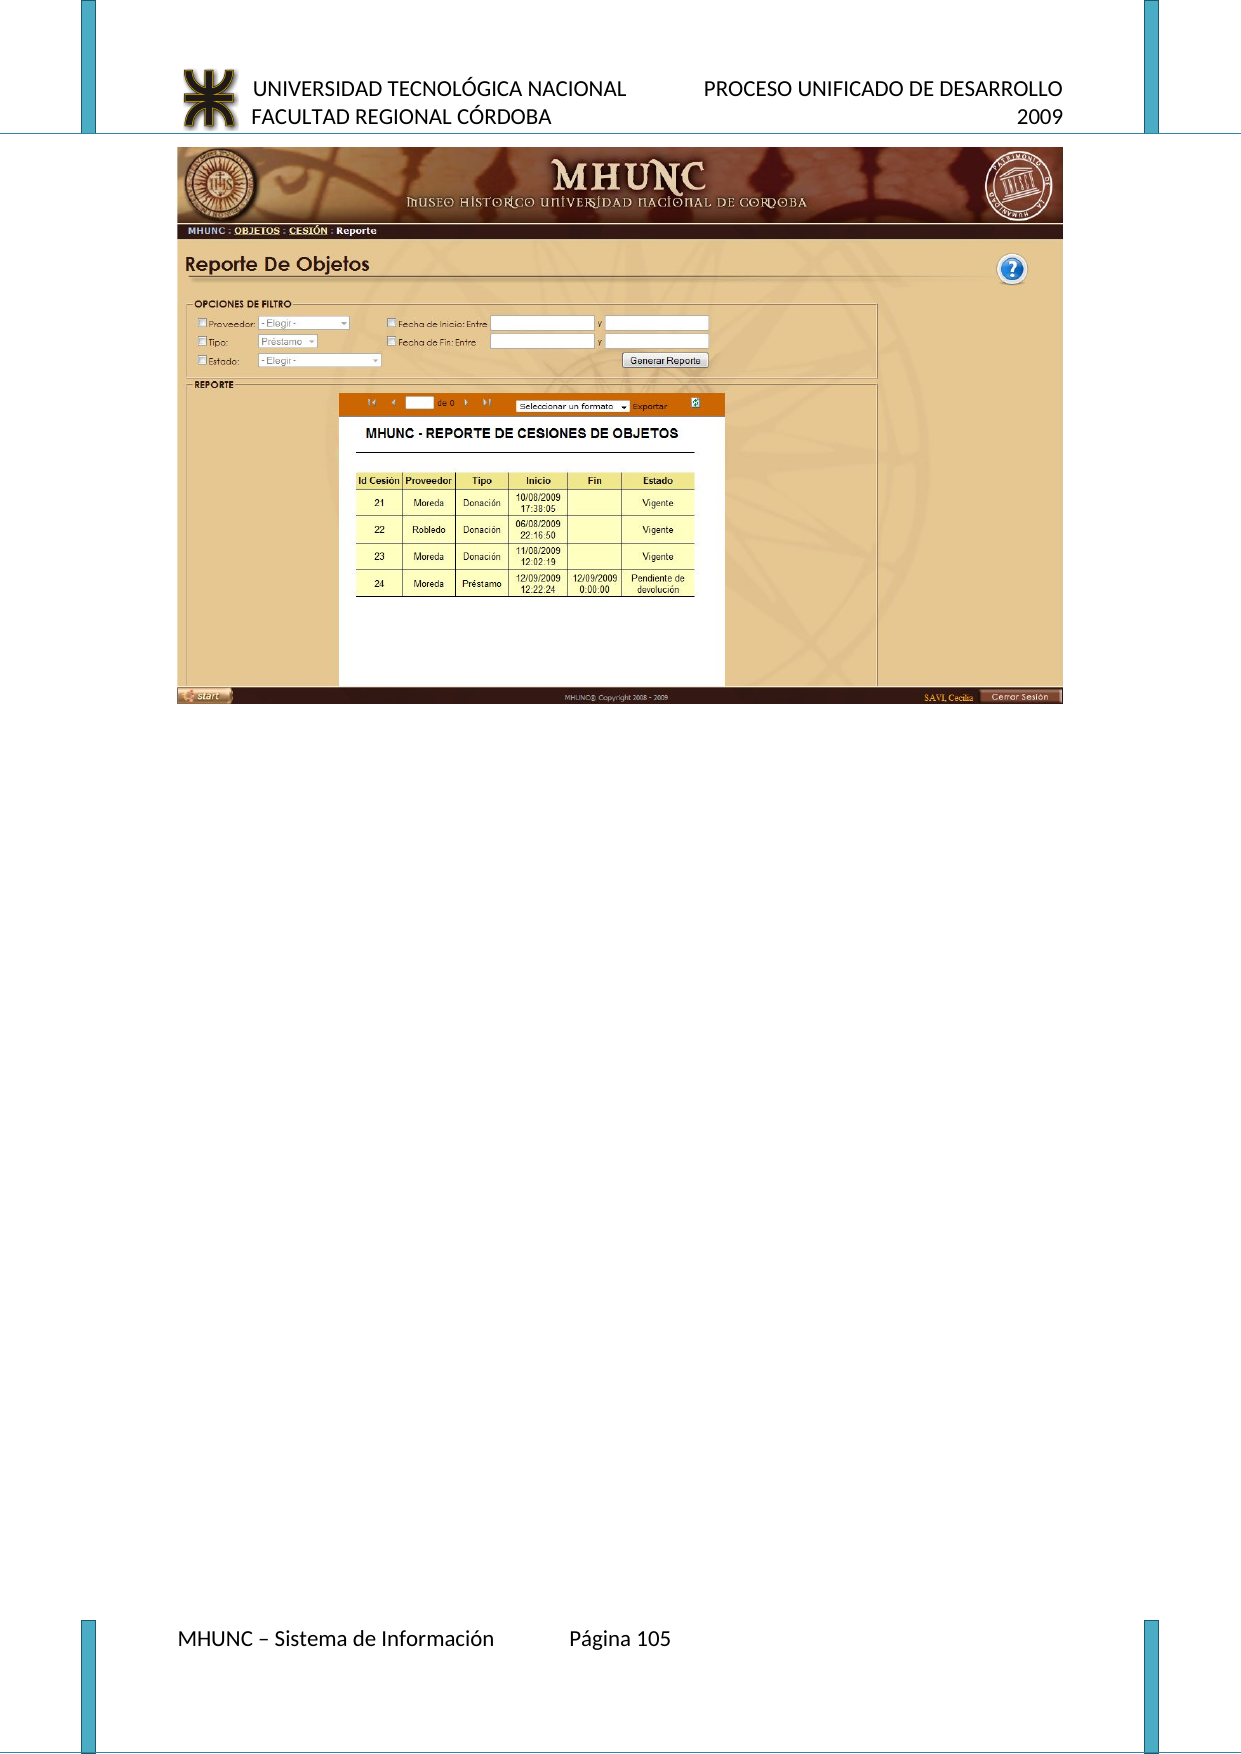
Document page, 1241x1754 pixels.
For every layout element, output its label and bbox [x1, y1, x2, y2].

picture [177, 147, 1063, 704]
picture [182, 68, 239, 132]
